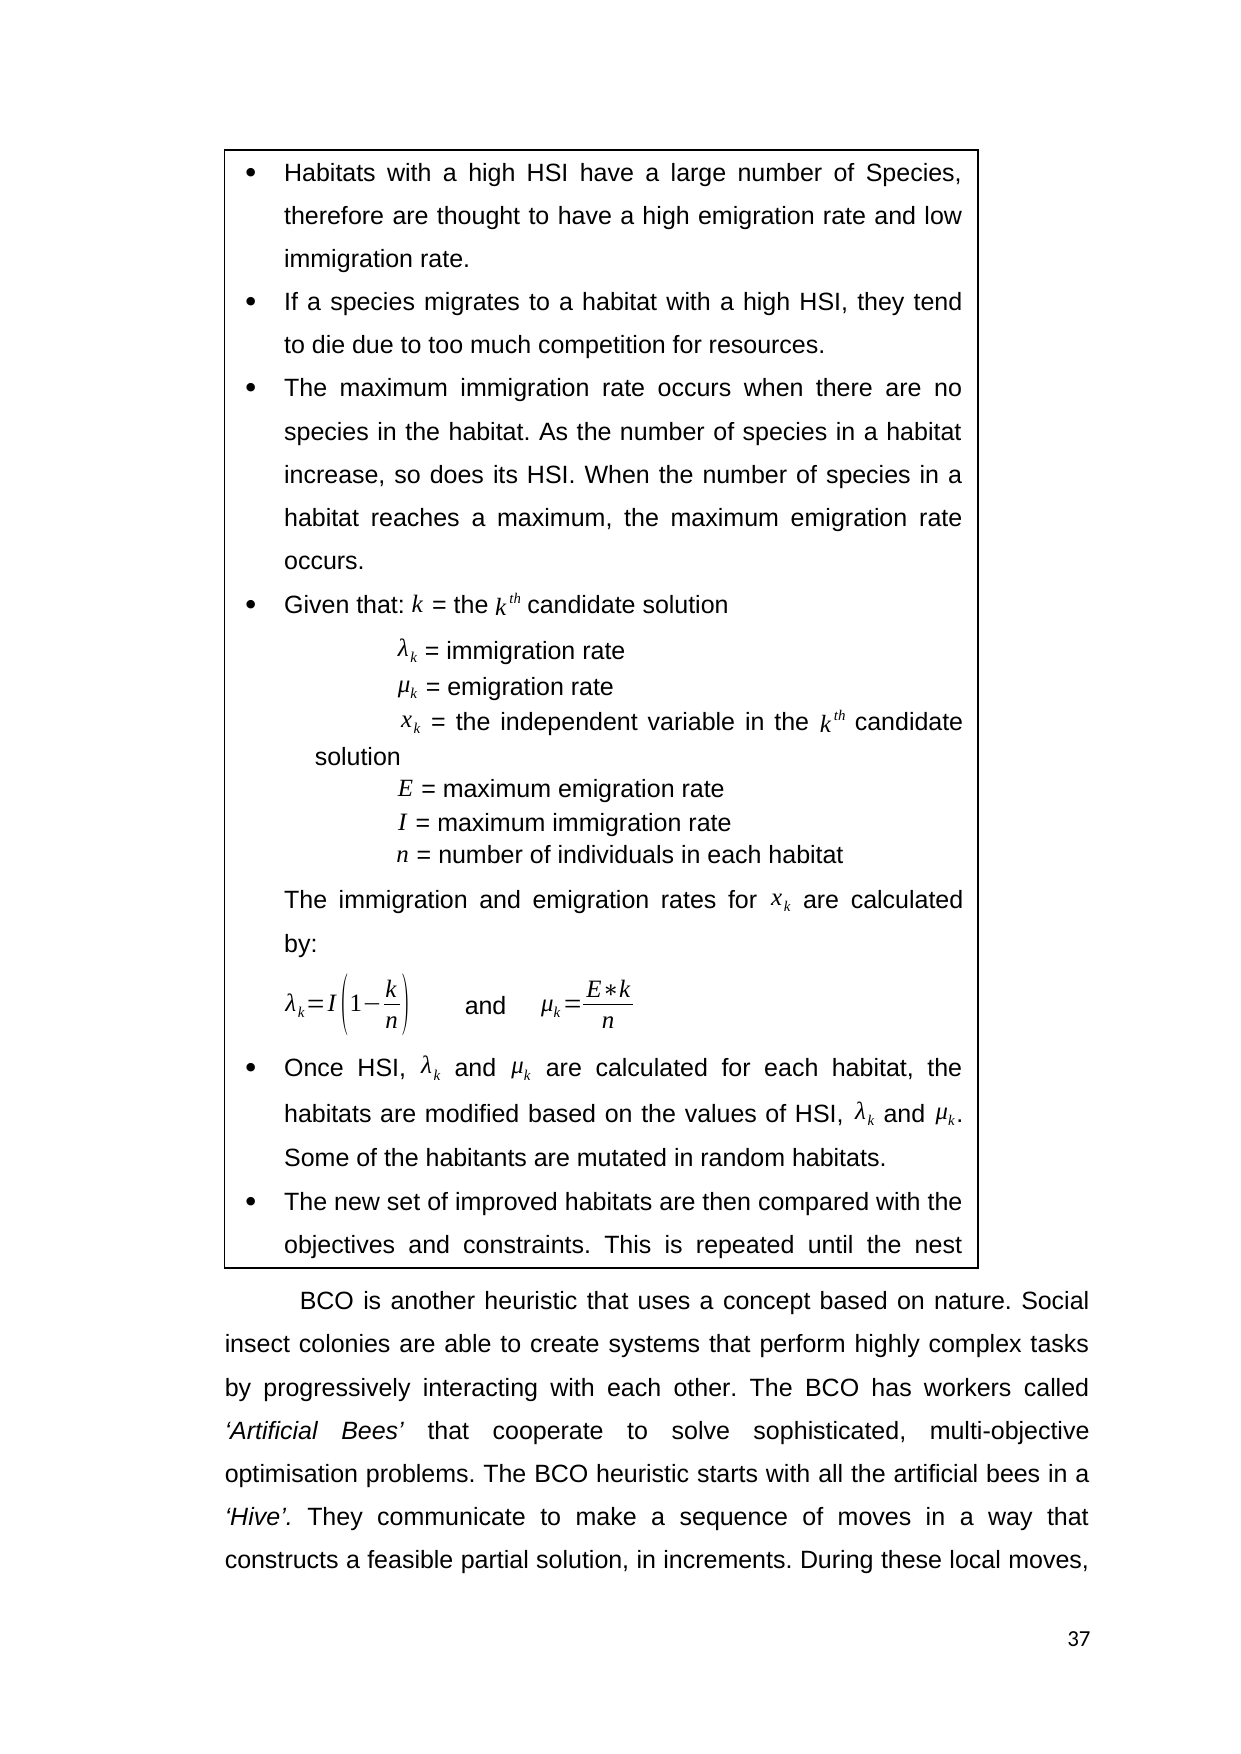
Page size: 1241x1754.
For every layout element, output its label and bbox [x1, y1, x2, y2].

text [224, 1286, 1090, 1574]
